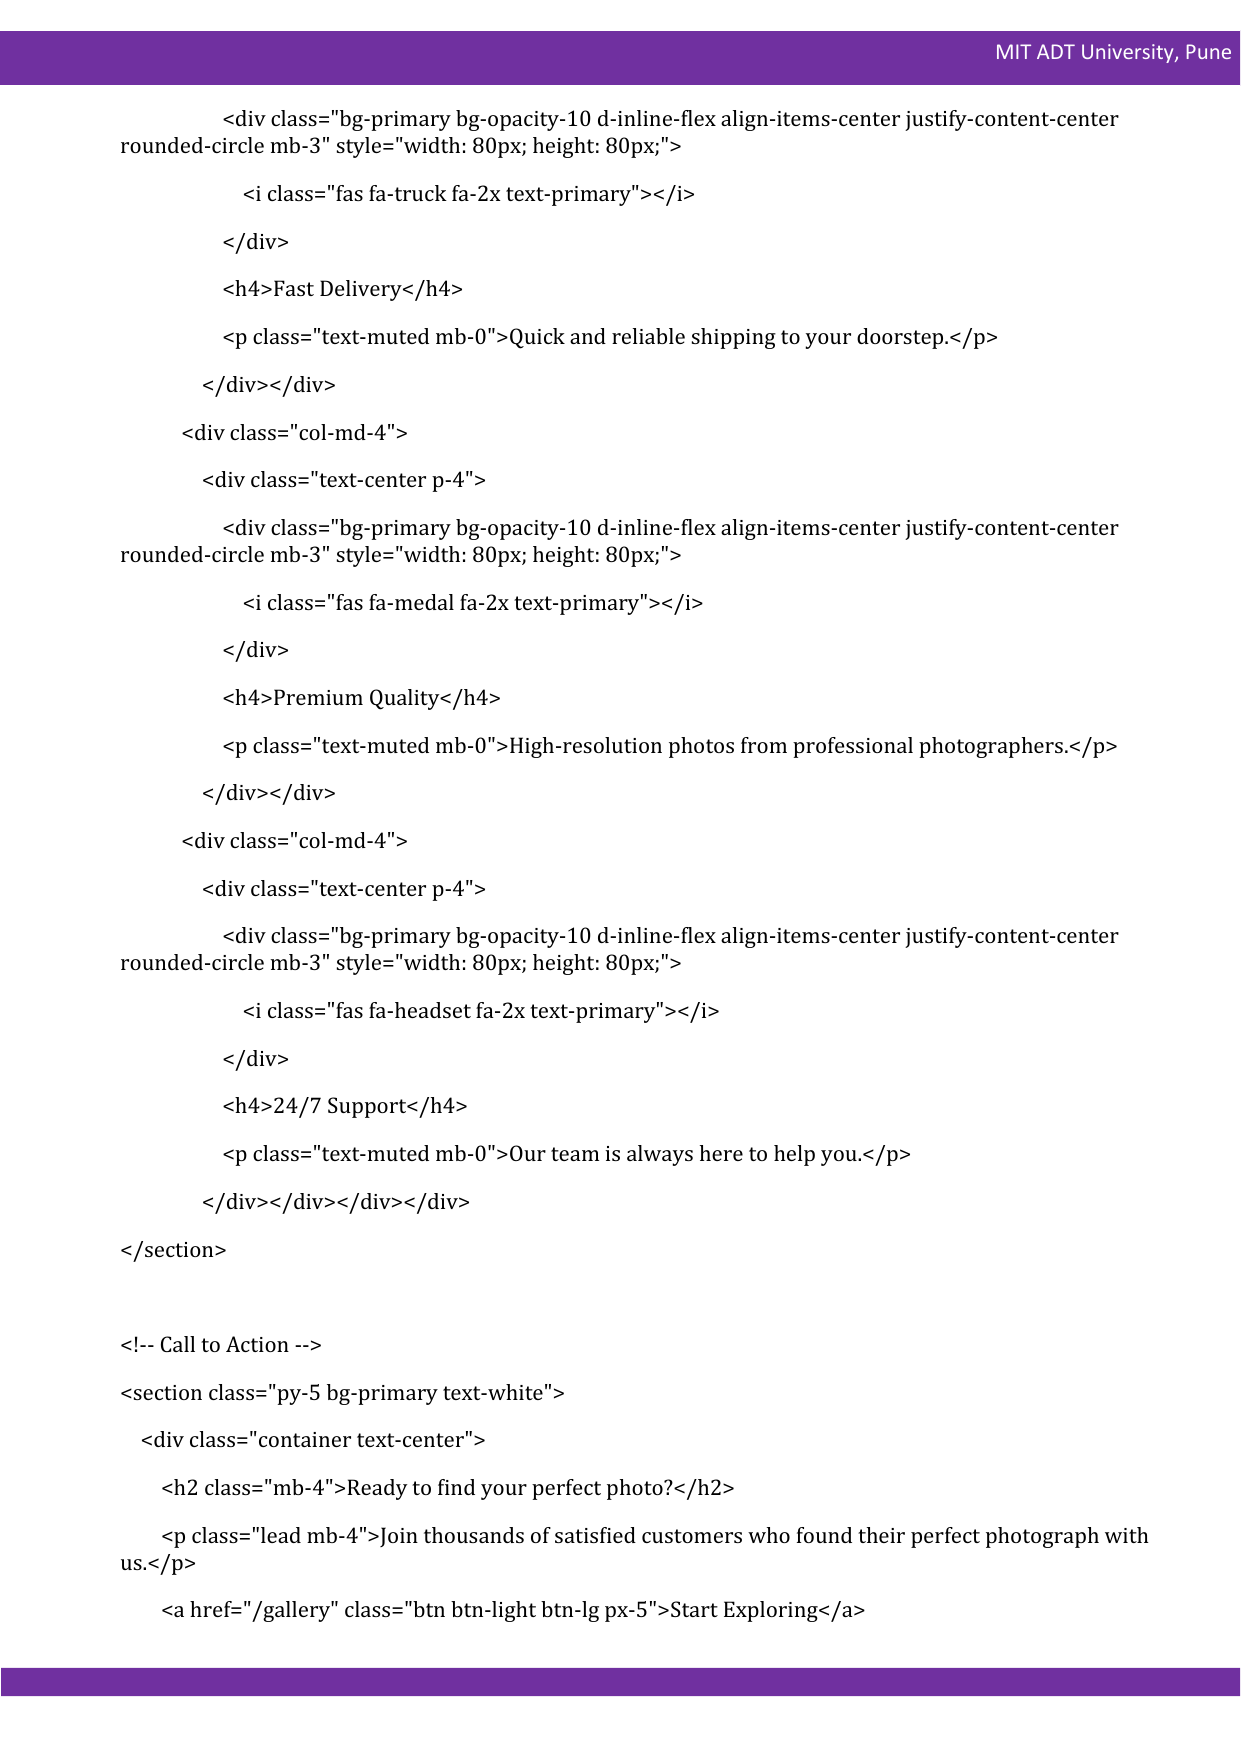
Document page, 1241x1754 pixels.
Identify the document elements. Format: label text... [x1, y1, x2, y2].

text <a href="/gallery" class="btn btn-light btn-lg px-5">Start Exploring</a> [120, 1596, 1195, 1623]
text <p class="lead mb-4">Join thousands of satisfied customers who found their perfect photograph with us.</p> [120, 1521, 1195, 1575]
text <h4>24/7 Support</h4> [120, 1092, 1195, 1119]
text <h2 class="mb-4">Ready to find your perfect photo?</h2> [120, 1474, 1195, 1501]
text </div> [120, 636, 1195, 663]
text <i class="fas fa-truck fa-2x text-primary"></i> [120, 179, 1195, 206]
text <div class="text-center p-4"> [120, 466, 1195, 493]
text </div> [120, 227, 1195, 254]
text <div class="bg-primary bg-opacity-10 d-inline-flex align-items-center justify-content-center rounded-circle mb-3" style="width: 80px; height: 80px;"> [120, 513, 1195, 567]
text <div class="bg-primary bg-opacity-10 d-inline-flex align-items-center justify-content-center rounded-circle mb-3" style="width: 80px; height: 80px;"> [120, 922, 1195, 976]
text <div class="col-md-4"> [120, 418, 1195, 445]
text </div></div> [120, 370, 1195, 397]
text <i class="fas fa-medal fa-2x text-primary"></i> [120, 588, 1195, 615]
text <p class="text-muted mb-0">High-resolution photos from professional photographers.</p> [120, 731, 1195, 758]
text <div class="col-md-4"> [120, 827, 1195, 853]
text <section class="py-5 bg-primary text-white"> [120, 1378, 1195, 1405]
text <div class="bg-primary bg-opacity-10 d-inline-flex align-items-center justify-content-center rounded-circle mb-3" style="width: 80px; height: 80px;"> [120, 105, 1195, 159]
text <i class="fas fa-headset fa-2x text-primary"></i> [120, 997, 1195, 1023]
text <p class="text-muted mb-0">Our team is always here to help you.</p> [120, 1140, 1195, 1167]
text </div></div> [120, 779, 1195, 806]
text <p class="text-muted mb-0">Quick and reliable shipping to your doorstep.</p> [120, 323, 1195, 349]
text </section> [120, 1235, 1195, 1262]
text <h4>Premium Quality</h4> [120, 683, 1195, 710]
text <div class="text-center p-4"> [120, 874, 1195, 901]
text <div class="container text-center"> [120, 1426, 1195, 1453]
text </div></div></div></div> [120, 1187, 1195, 1214]
text <!-- Call to Action --> [120, 1331, 1195, 1357]
text </div> [120, 1044, 1195, 1071]
text <h4>Fast Delivery</h4> [120, 275, 1195, 302]
